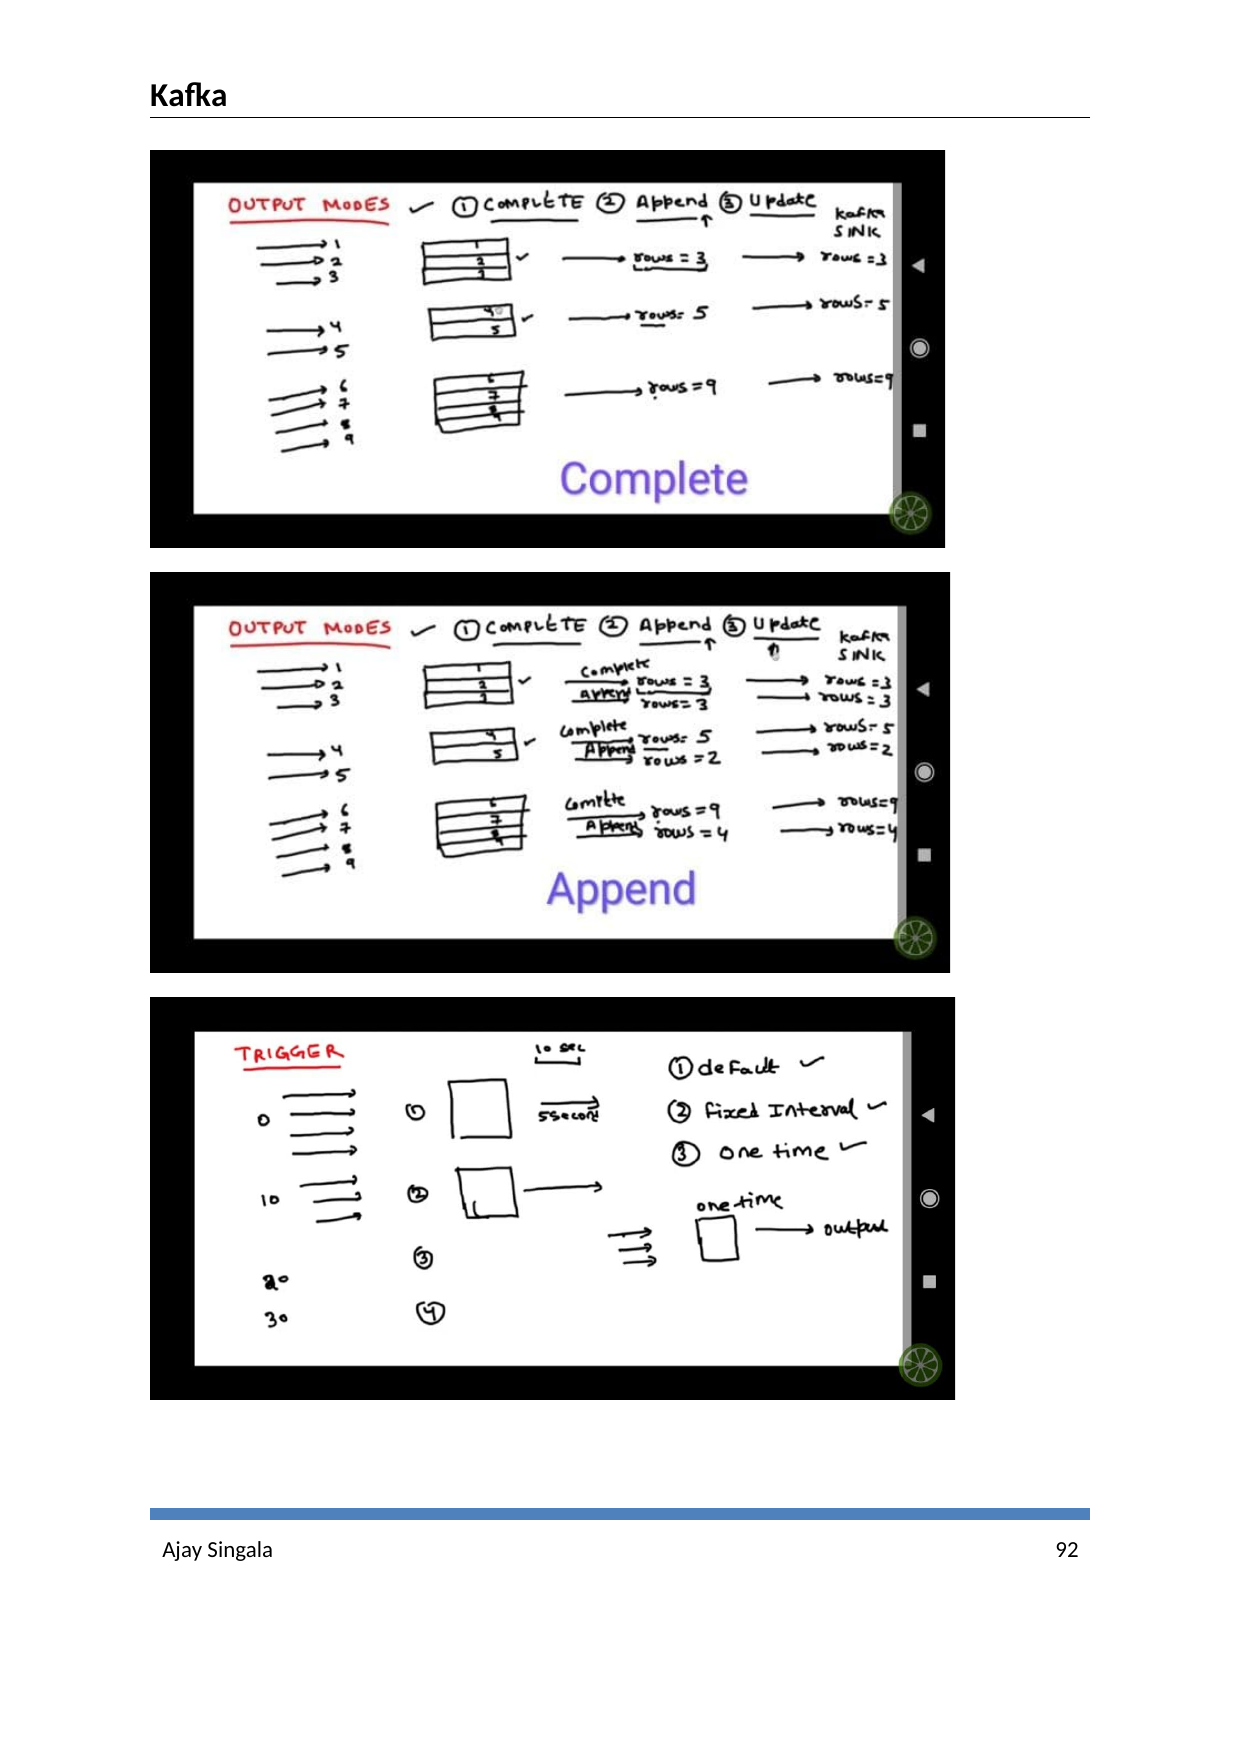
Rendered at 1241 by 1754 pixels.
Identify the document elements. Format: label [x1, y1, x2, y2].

picture [150, 572, 951, 973]
picture [150, 997, 955, 1400]
picture [150, 150, 946, 548]
